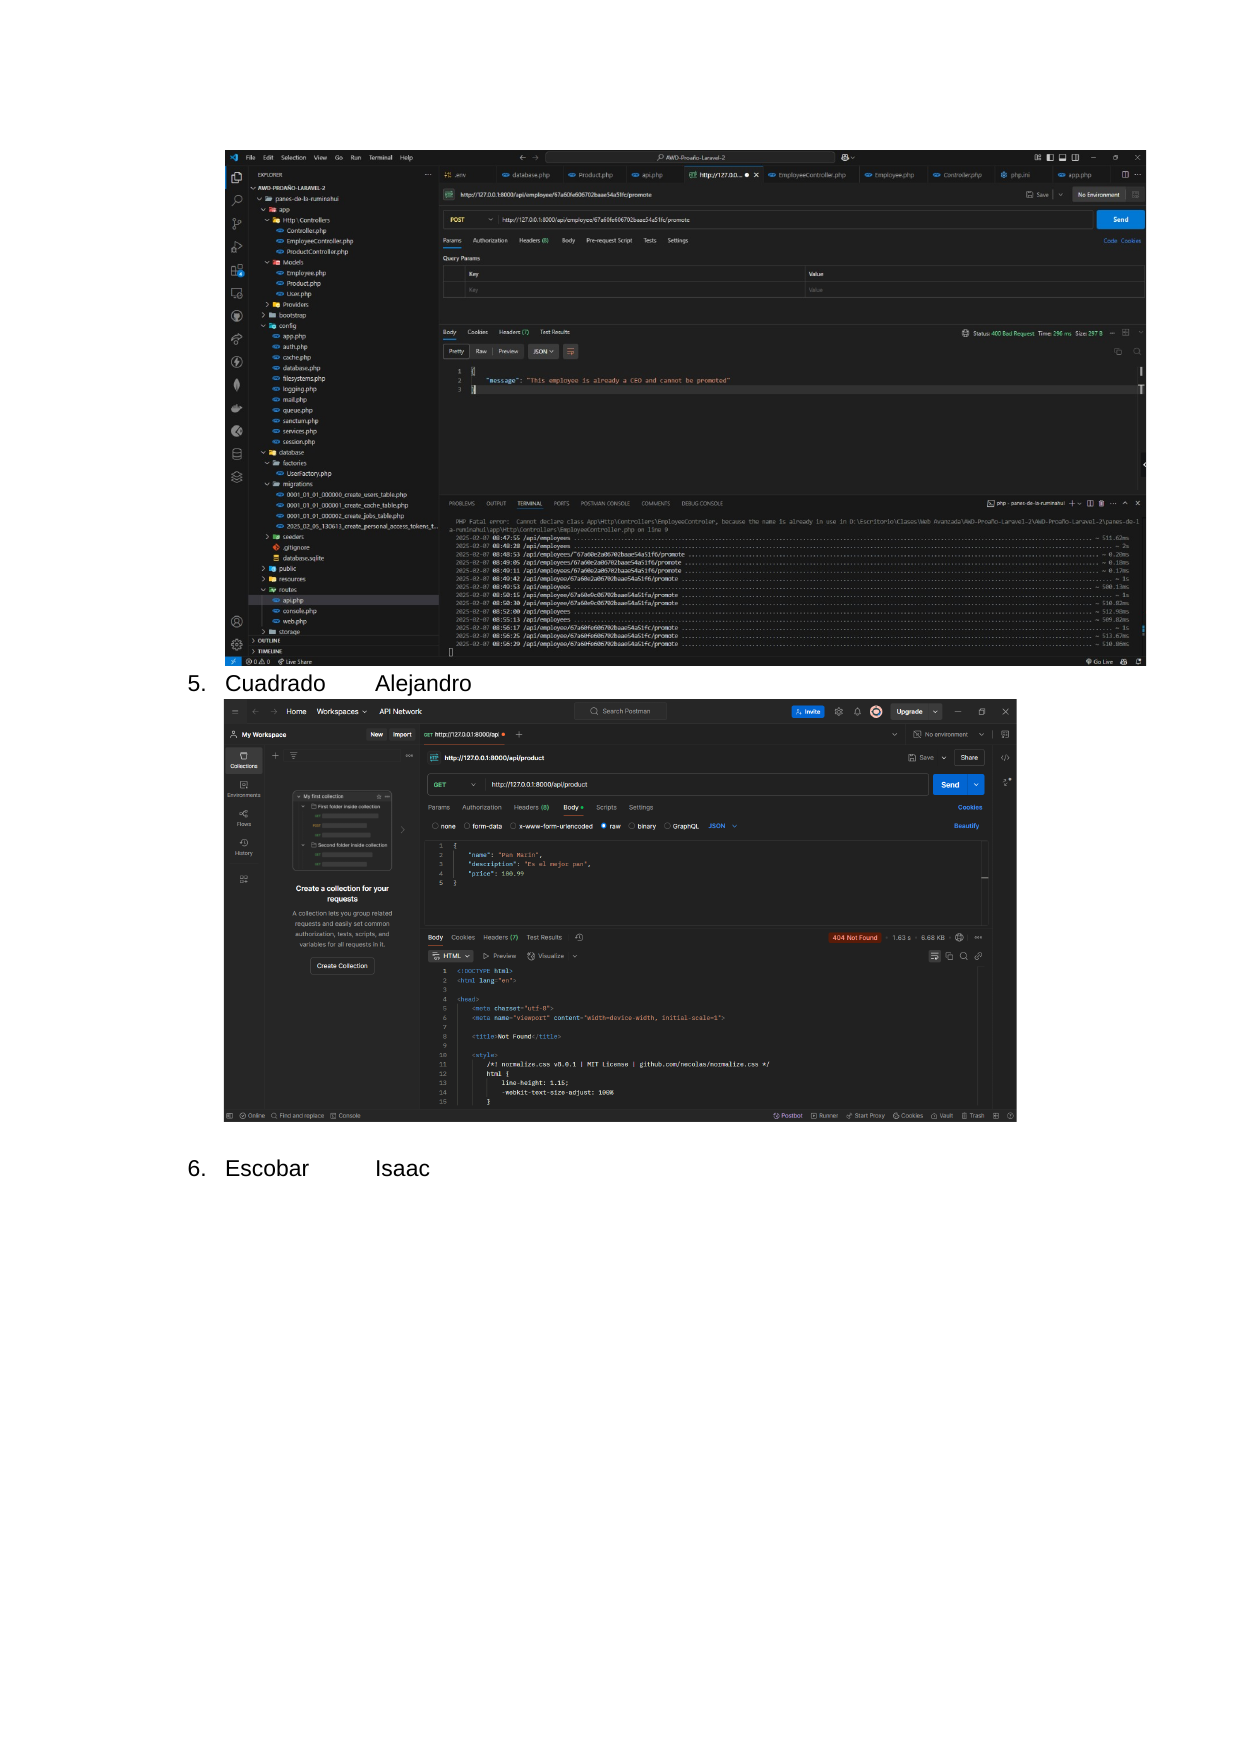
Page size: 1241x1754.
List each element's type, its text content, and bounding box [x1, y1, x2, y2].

list Escobar Isaac [187, 1155, 1090, 1182]
picture [225, 150, 1147, 666]
list Cuadrado Alejandro [187, 669, 1090, 696]
picture [223, 699, 1017, 1122]
